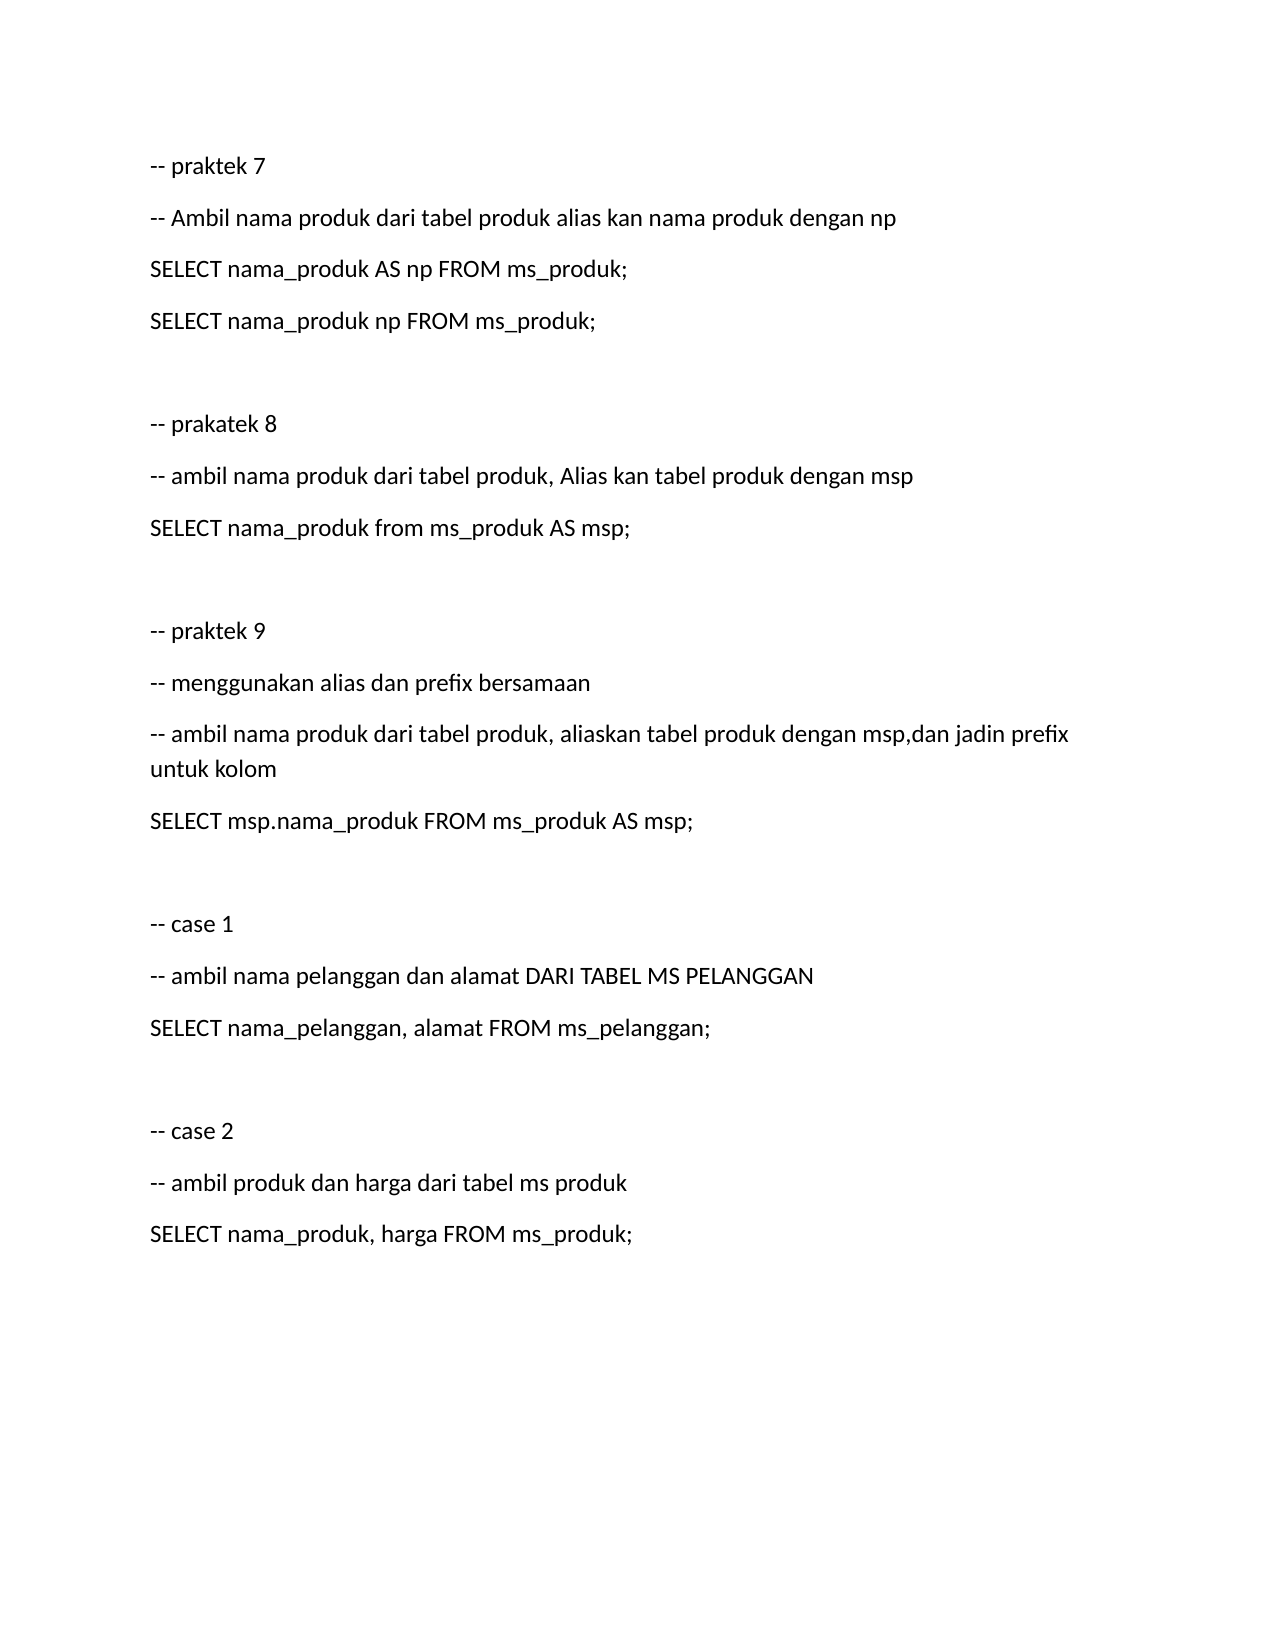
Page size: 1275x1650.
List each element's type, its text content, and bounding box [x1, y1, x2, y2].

text -- case 2 [150, 1115, 1125, 1146]
text SELECT nama_produk from ms_produk AS msp; [150, 512, 1125, 542]
text -- prakatek 8 [150, 408, 1125, 439]
text -- case 1 [150, 908, 1125, 939]
text SELECT nama_produk AS np FROM ms_produk; [150, 253, 1125, 284]
text -- praktek 7 [150, 150, 1125, 181]
text -- Ambil nama produk dari tabel produk alias kan nama produk dengan np [150, 202, 1125, 232]
text -- ambil nama pelanggan dan alamat DARI TABEL MS PELANGGAN [150, 960, 1125, 991]
text -- praktek 9 [150, 615, 1125, 646]
text -- ambil nama produk dari tabel produk, Alias kan tabel produk dengan msp [150, 460, 1125, 491]
text -- ambil nama produk dari tabel produk, aliaskan tabel produk dengan msp,dan jadin prefix untuk kolom [150, 718, 1125, 784]
text SELECT msp.nama_produk FROM ms_produk AS msp; [150, 805, 1125, 836]
text SELECT nama_pelanggan, alamat FROM ms_pelanggan; [150, 1012, 1125, 1042]
text -- menggunakan alias dan prefix bersamaan [150, 667, 1125, 697]
text -- ambil produk dan harga dari tabel ms produk [150, 1167, 1125, 1197]
text SELECT nama_produk, harga FROM ms_produk; [150, 1218, 1125, 1249]
text SELECT nama_produk np FROM ms_produk; [150, 305, 1125, 336]
